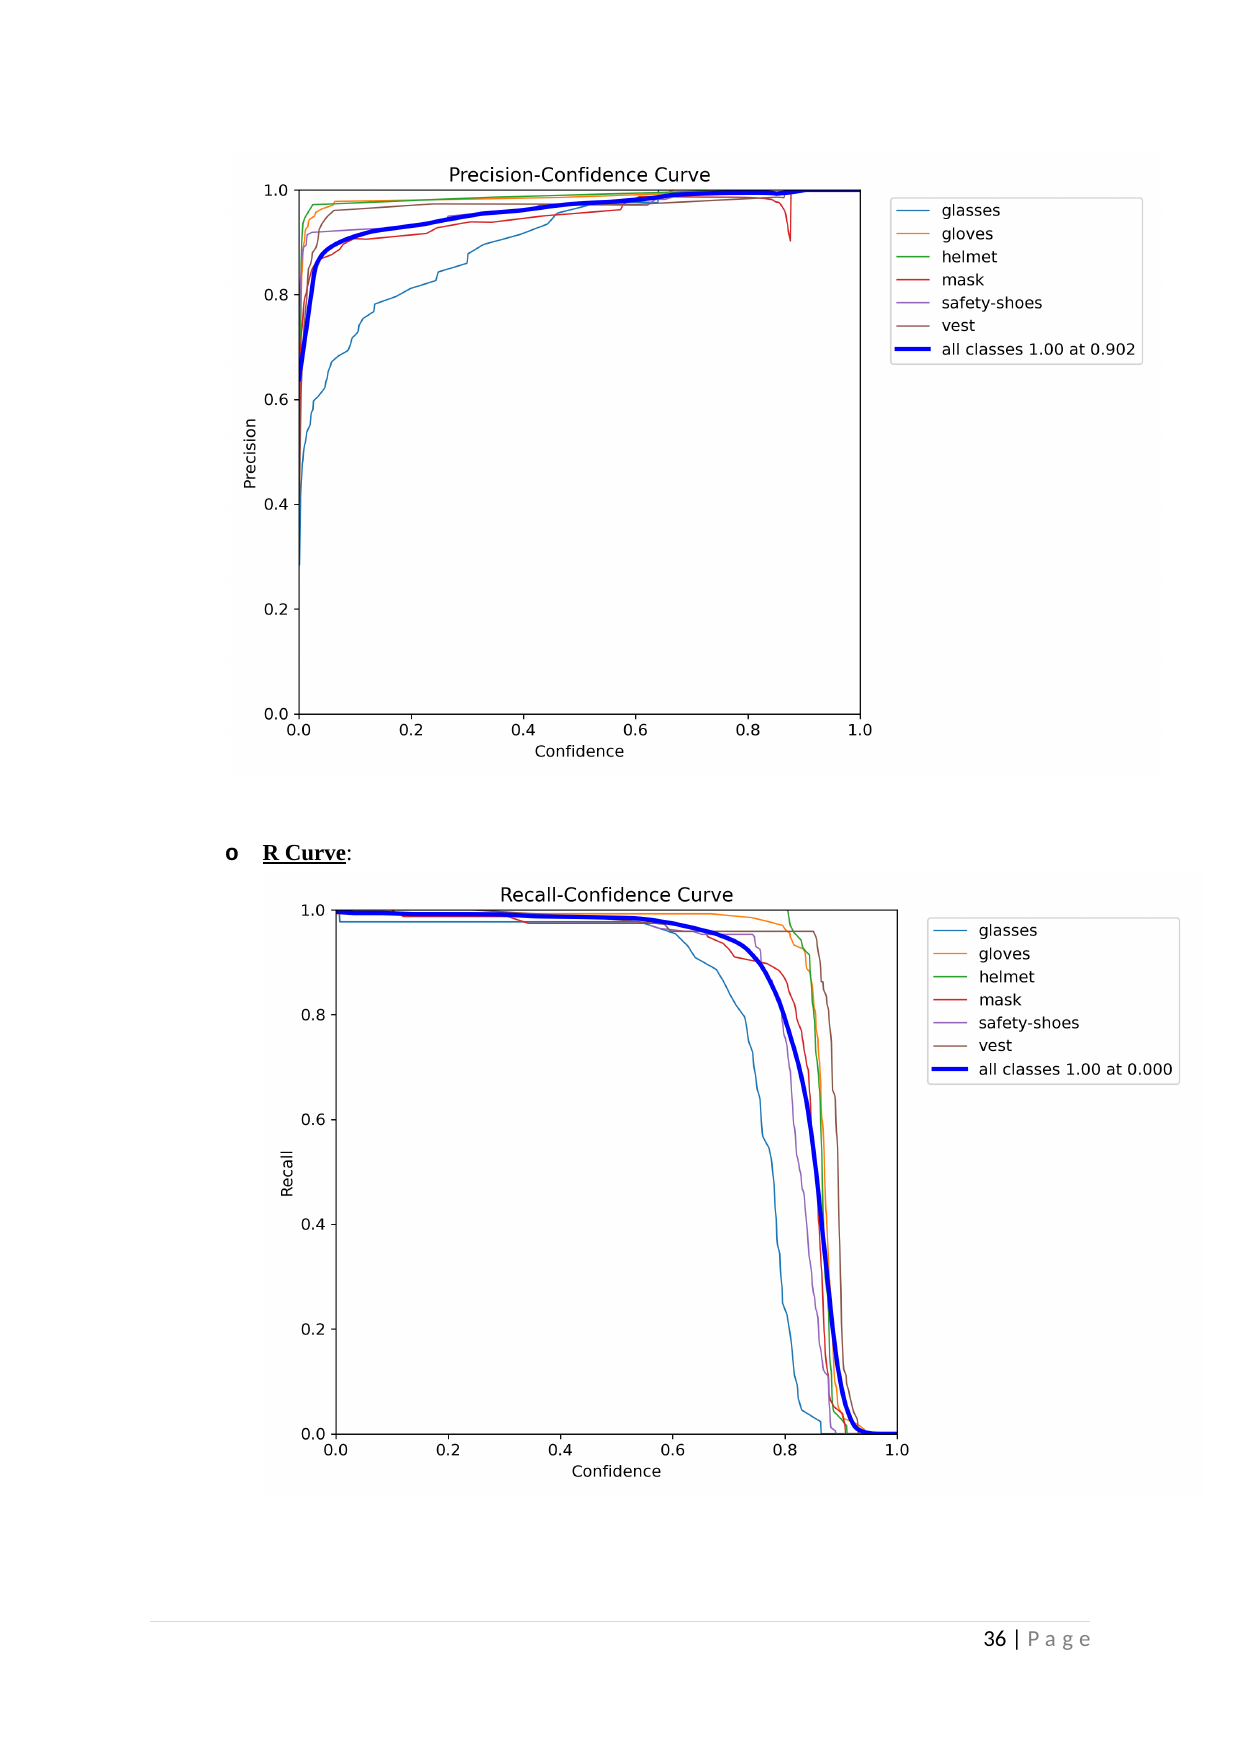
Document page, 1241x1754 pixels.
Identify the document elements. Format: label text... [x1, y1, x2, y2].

picture [225, 150, 1166, 777]
picture [262, 869, 1203, 1497]
list R Curve: [225, 839, 1090, 868]
